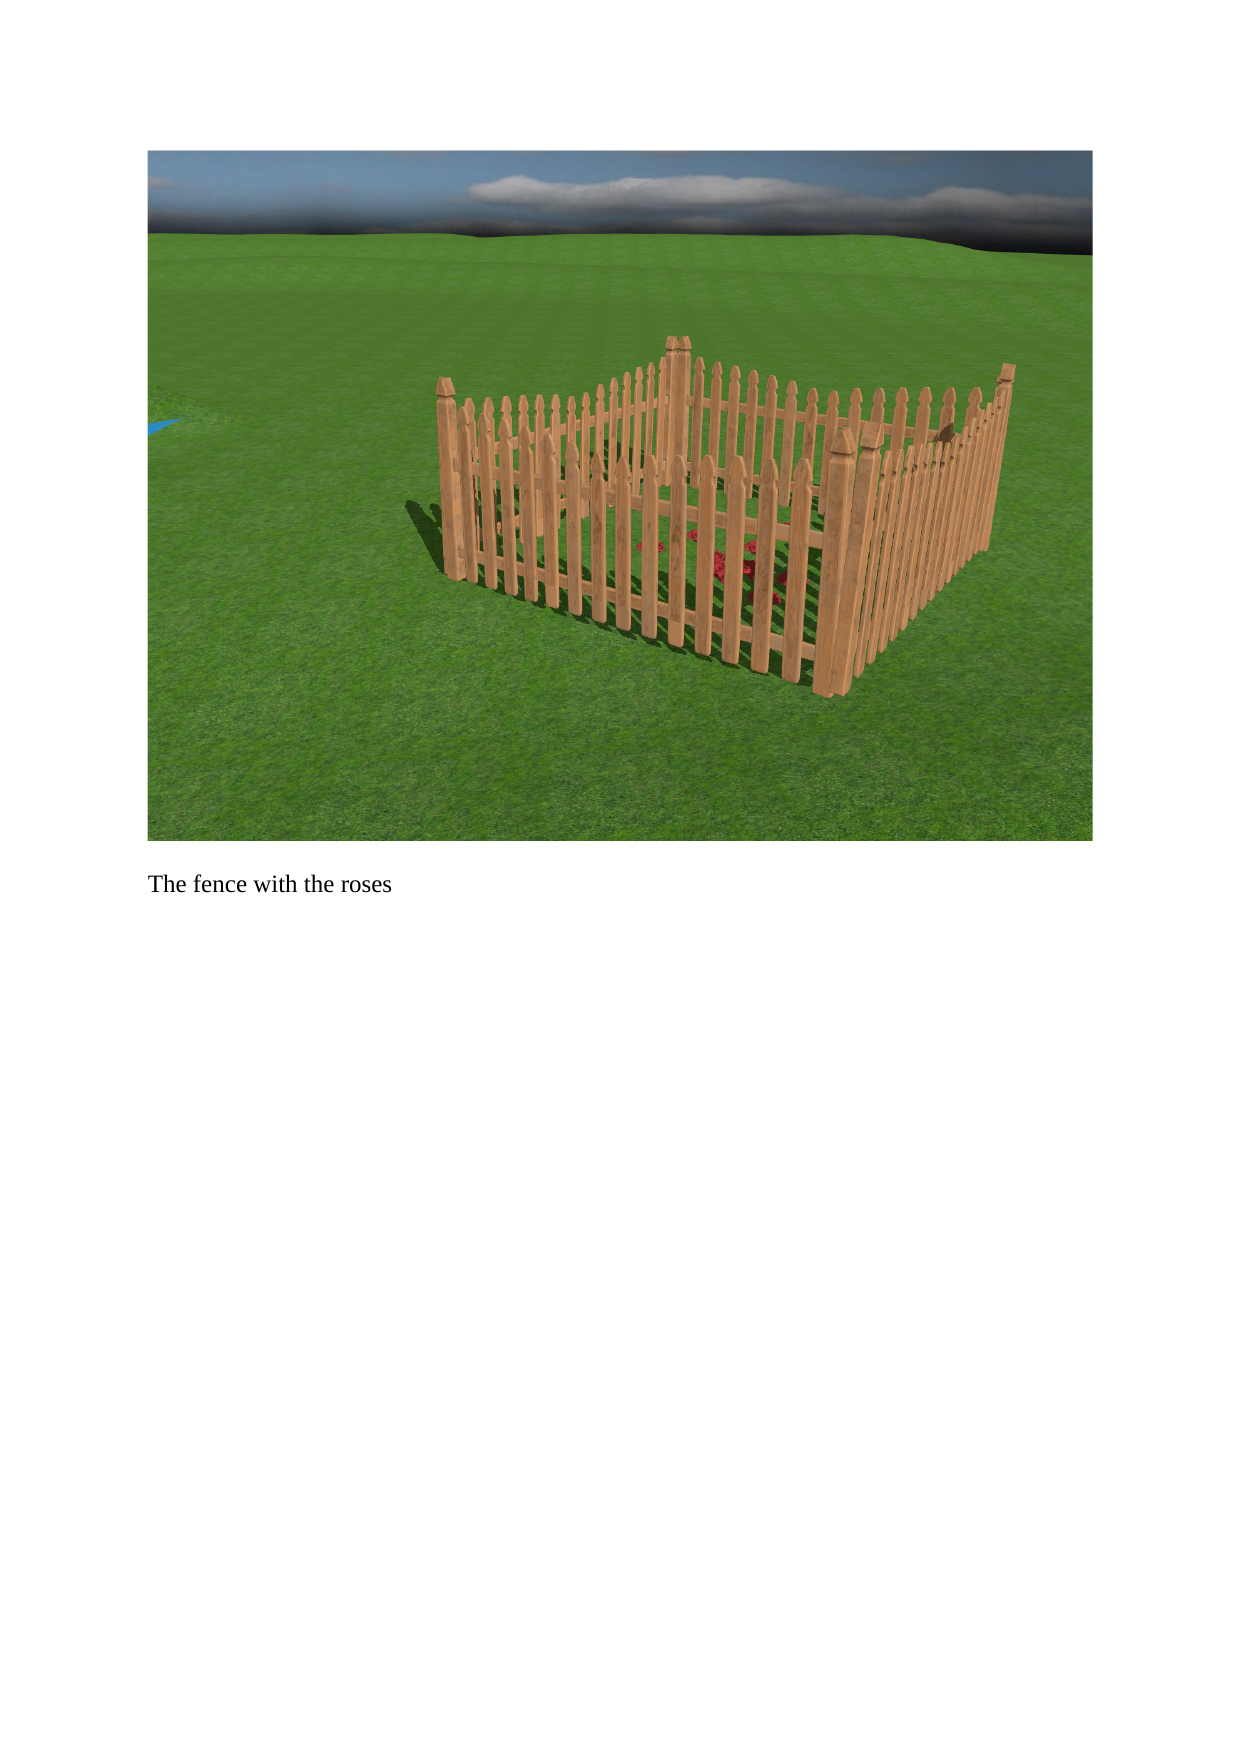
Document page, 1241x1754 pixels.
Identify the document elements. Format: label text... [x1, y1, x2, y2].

text The fence with the roses [148, 869, 1093, 898]
picture [147, 147, 1093, 841]
